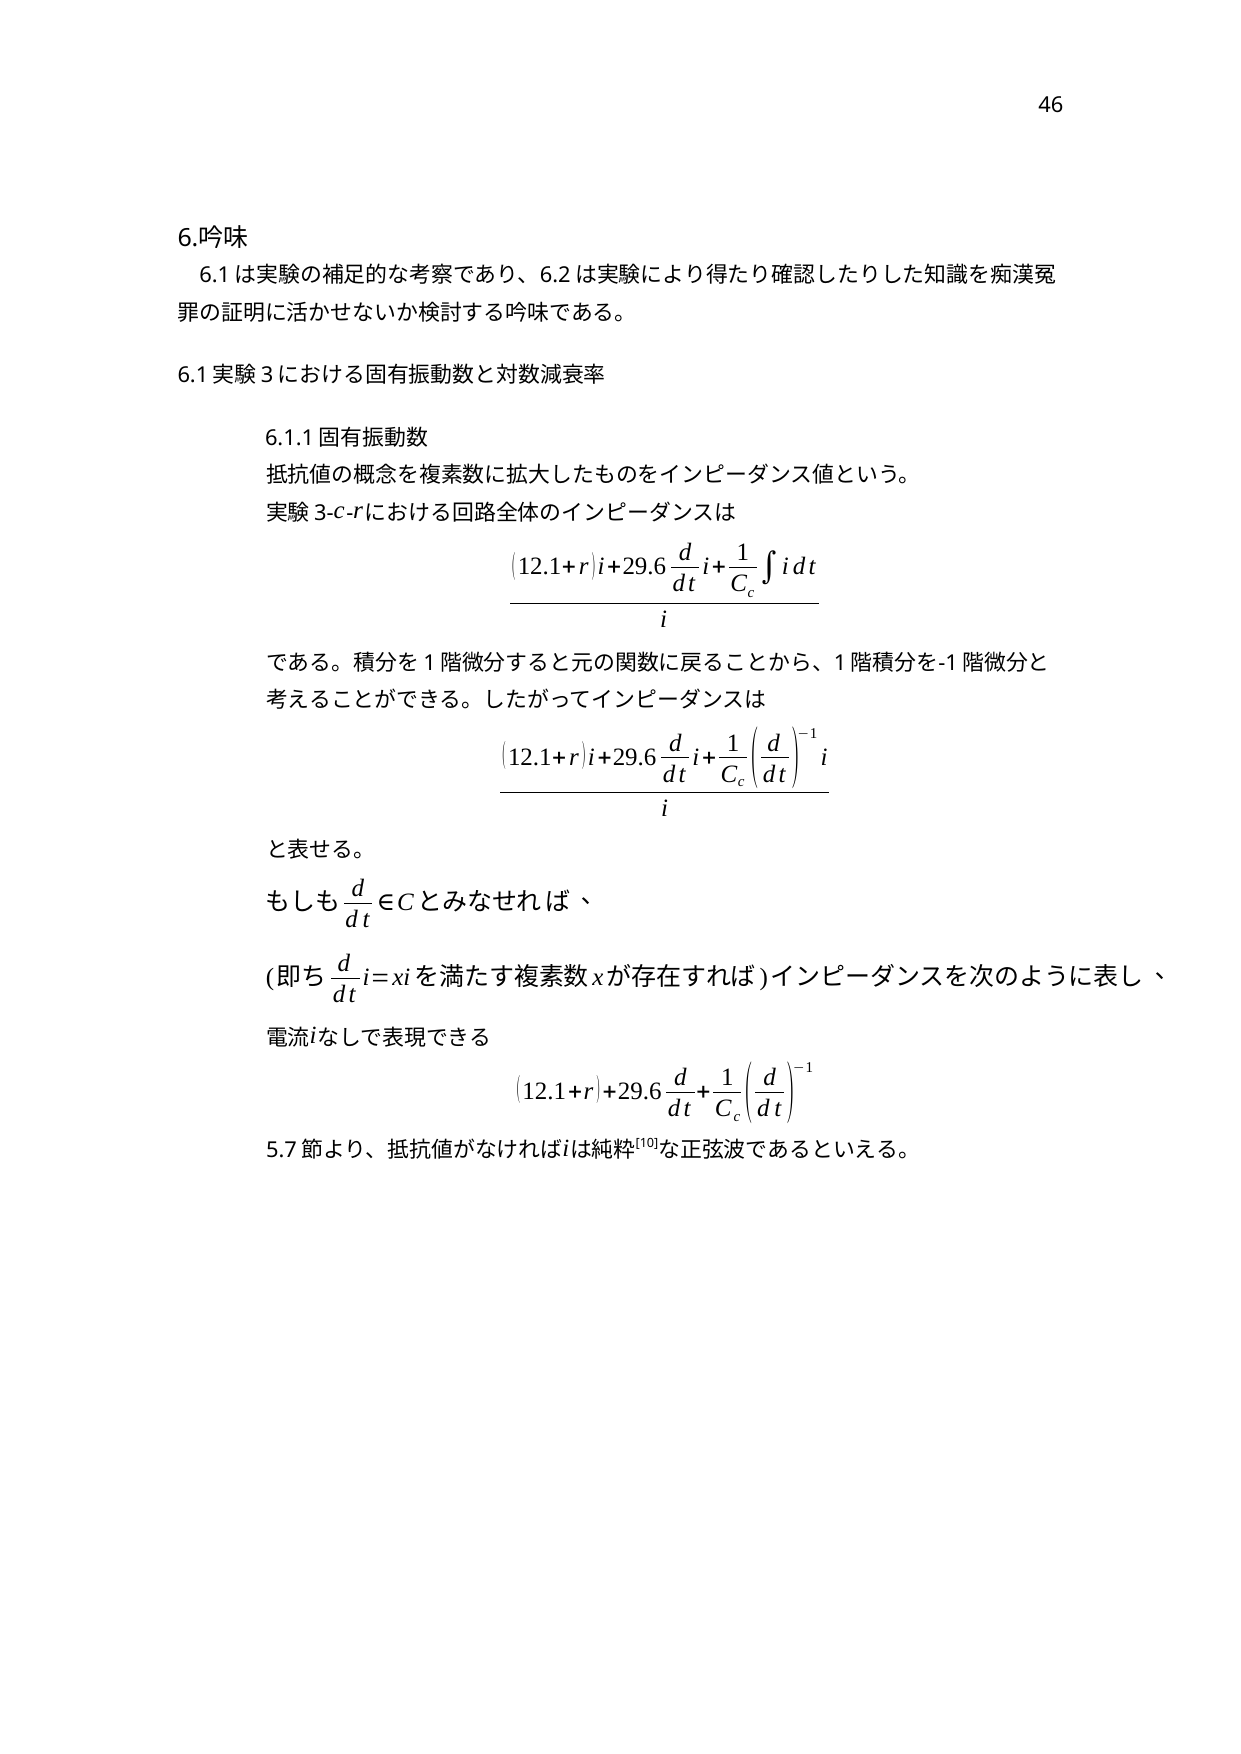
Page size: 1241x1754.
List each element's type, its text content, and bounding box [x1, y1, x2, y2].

subtitle 6.吟味 [177, 217, 1063, 254]
text 抵抗値の概念を複素数に拡大したものをインピーダンス値という。 実験3--における回路全体のインピーダンスは [266, 454, 1063, 529]
text 6.1は実験の補足的な考察であり、6.2は実験により得たり確認したりした知識を痴漢冤罪の証明に活かせないか検討する吟味である。 [177, 254, 1063, 329]
subtitle 6.1.1固有振動数 [265, 417, 1063, 454]
text 電流なしで表現できる [266, 867, 1063, 1054]
text である。積分を1階微分すると元の関数に戻ることから、1階積分を-1階微分と考えることができる。したがってインピーダンスは [266, 642, 1063, 717]
text 5.7節より、抵抗値がなければは純粋[10]な正弦波であるといえる。 [266, 1129, 1063, 1167]
subtitle 6.1実験3における固有振動数と対数減衰率 [177, 354, 1063, 392]
text と表せる。 [266, 829, 1063, 867]
